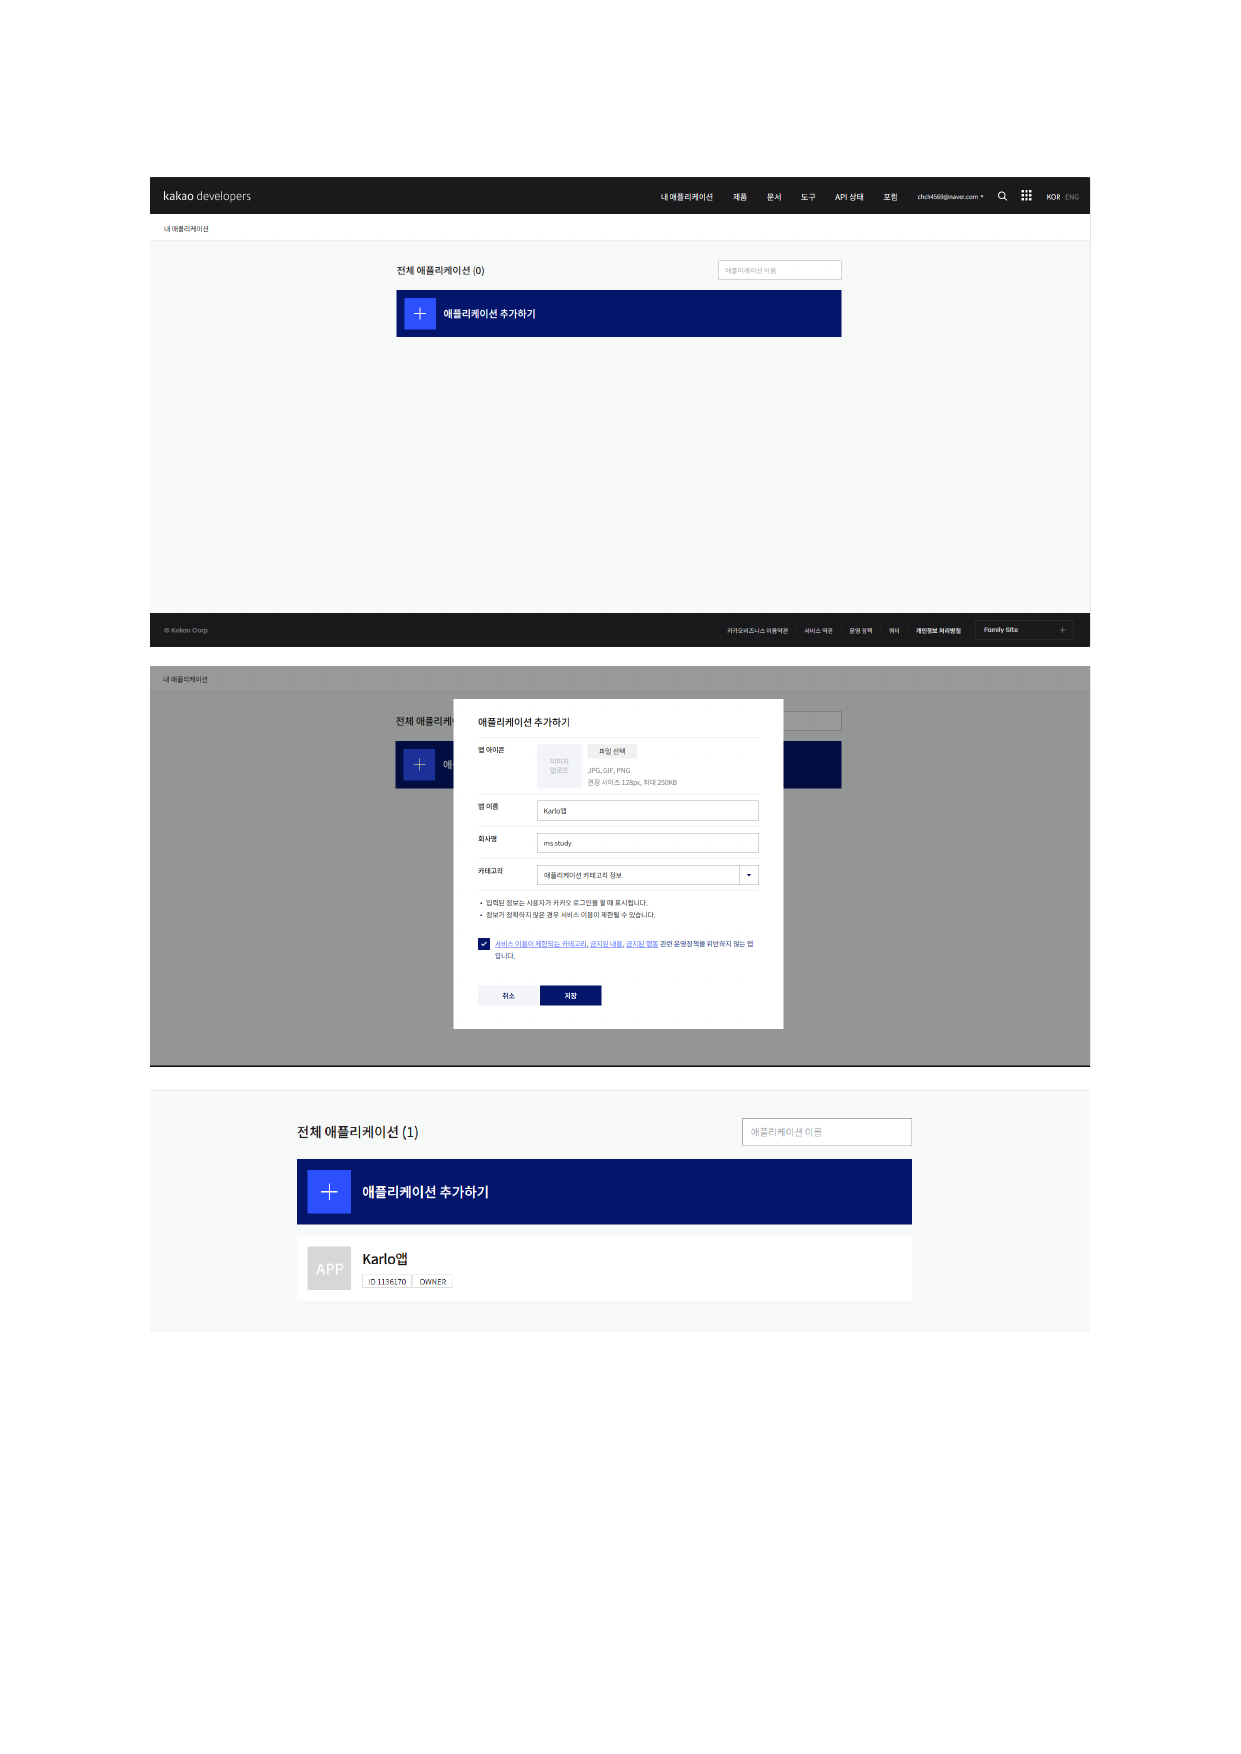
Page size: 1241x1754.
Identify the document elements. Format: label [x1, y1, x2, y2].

picture [150, 1085, 1091, 1332]
picture [150, 666, 1091, 1067]
picture [150, 177, 1091, 647]
